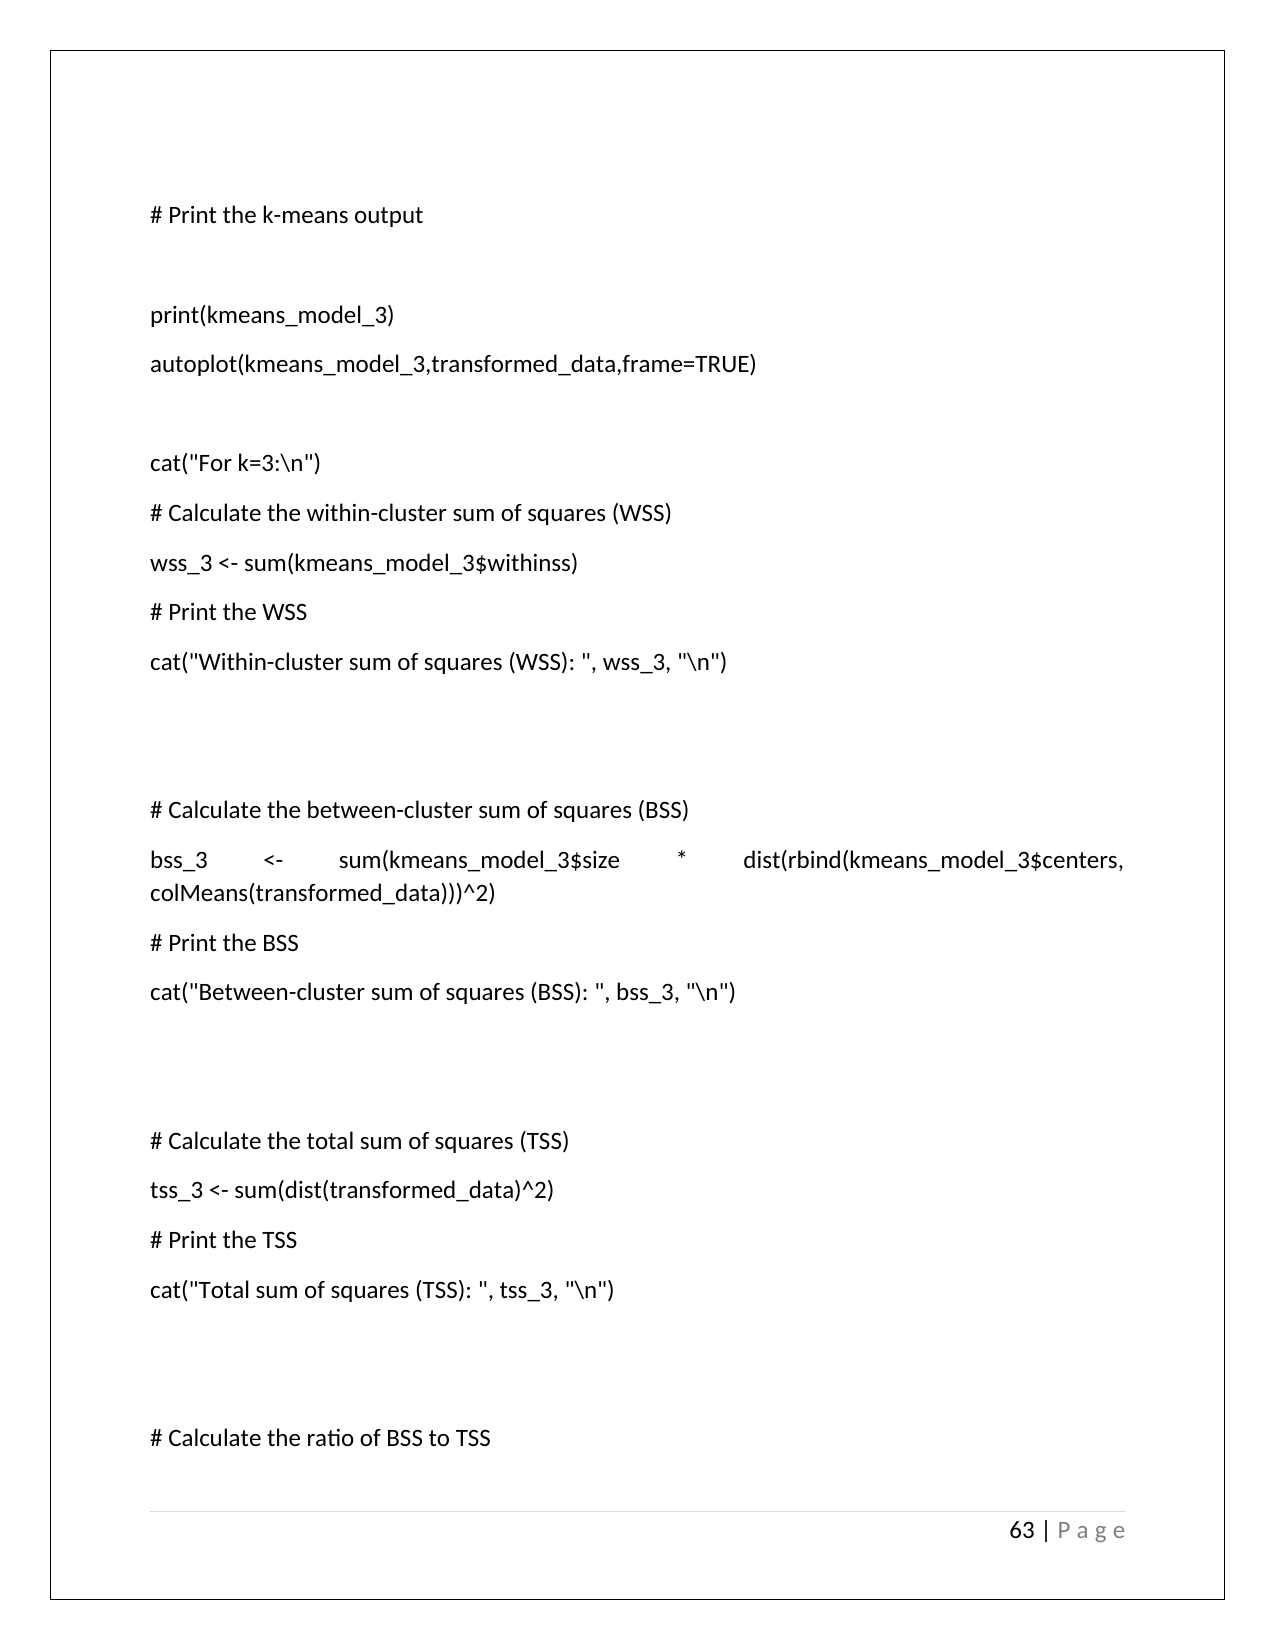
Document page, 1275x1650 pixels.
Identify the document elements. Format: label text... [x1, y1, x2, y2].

text cat("Between-cluster sum of squares (BSS): ", bss_3, "\n") [150, 976, 1125, 1007]
text # Print the WSS [150, 596, 1125, 627]
text cat("Within-cluster sum of squares (WSS): ", wss_3, "\n") [150, 646, 1125, 676]
text # Print the BSS [150, 927, 1125, 957]
text autoplot(kmeans_model_3,transformed_data,frame=TRUE) [150, 348, 1125, 379]
text bss_3 <- sum(kmeans_model_3$size * dist(rbind(kmeans_model_3$centers, colMeans(transformed_data)))^2) [150, 844, 1125, 908]
text # Calculate the total sum of squares (TSS) [150, 1125, 1125, 1156]
text # Calculate the ratio of BSS to TSS [150, 1422, 1125, 1453]
text tss_3 <- sum(dist(transformed_data)^2) [150, 1174, 1125, 1205]
text # Print the TSS [150, 1224, 1125, 1255]
text print(kmeans_model_3) [150, 299, 1125, 329]
text cat("For k=3:\n") [150, 447, 1125, 478]
text # Calculate the within-cluster sum of squares (WSS) [150, 497, 1125, 528]
text wss_3 <- sum(kmeans_model_3$withinss) [150, 547, 1125, 577]
text # Print the k-means output [150, 199, 1125, 230]
text cat("Total sum of squares (TSS): ", tss_3, "\n") [150, 1274, 1125, 1304]
text # Calculate the between-cluster sum of squares (BSS) [150, 794, 1125, 825]
